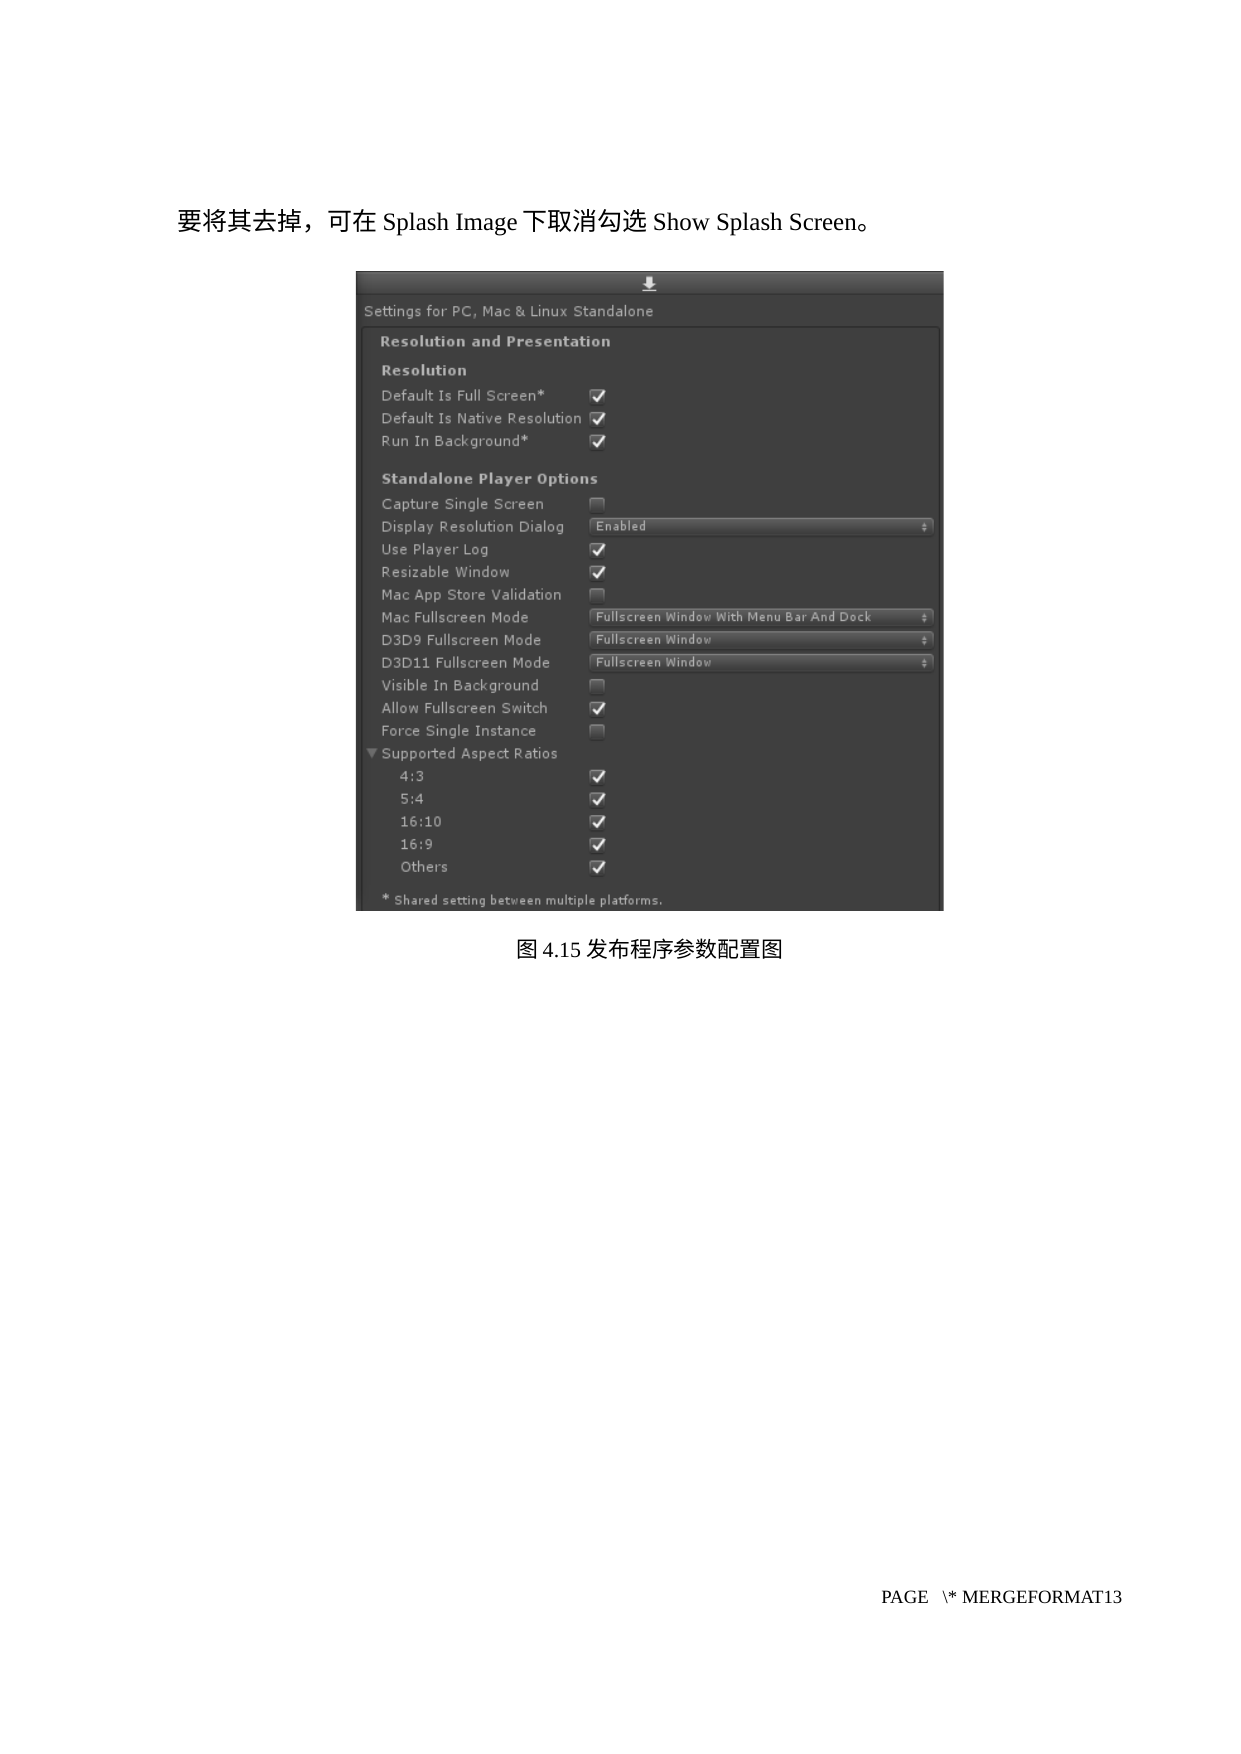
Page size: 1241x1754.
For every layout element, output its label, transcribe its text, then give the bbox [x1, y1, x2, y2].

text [177, 185, 1122, 253]
text 图4.15 发布程序参数配置图 [177, 931, 1122, 965]
picture [355, 271, 944, 911]
